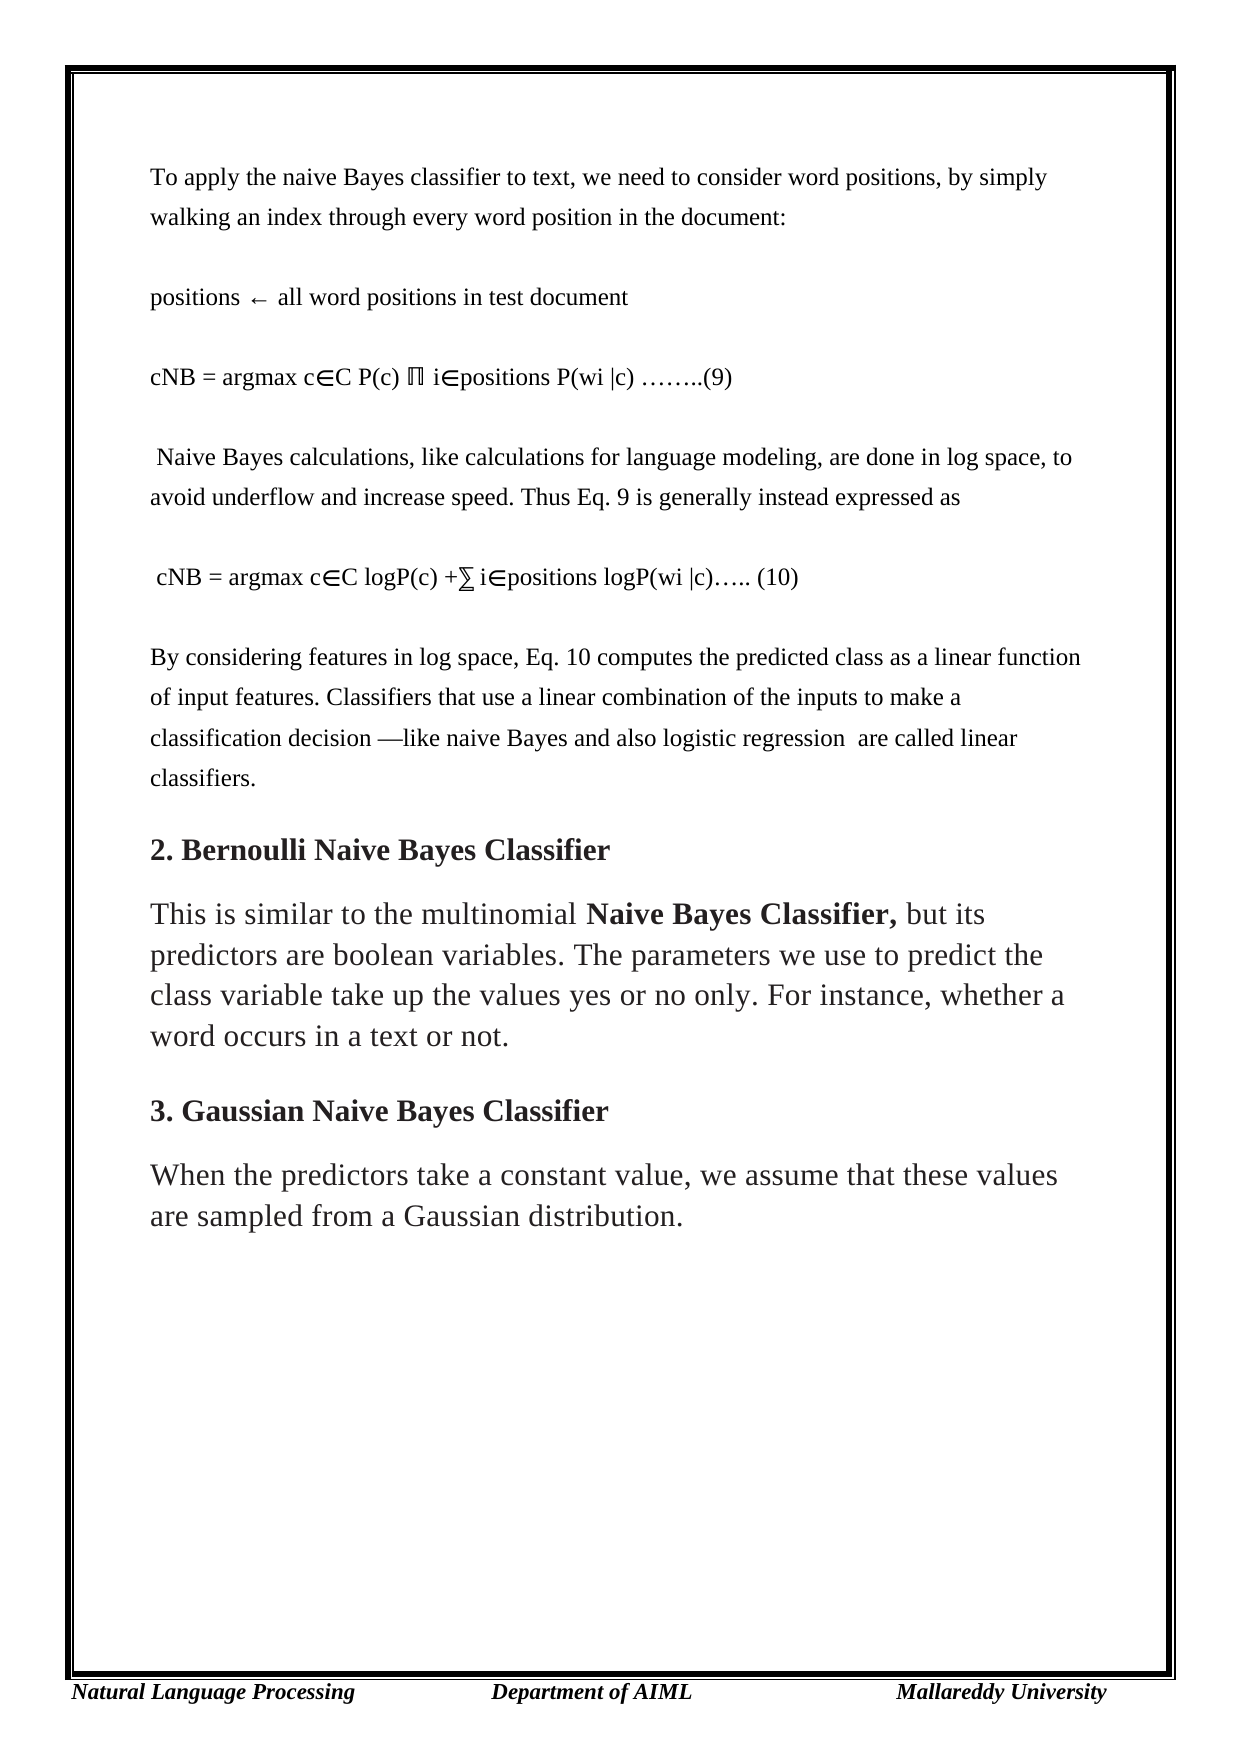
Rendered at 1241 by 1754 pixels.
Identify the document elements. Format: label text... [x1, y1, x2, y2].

subtitle 3. Gaussian Naive Bayes Classifier [150, 1092, 1090, 1128]
text cNB = argmax c∈C logP(c) +⅀ i∈positions logP(wi |c)….. (10) [150, 550, 1090, 591]
text cNB = argmax c∈C P(c) ℿ i∈positions P(wi |c) ……..(9) [150, 350, 1090, 391]
text positions ← all word positions in test document [150, 270, 1090, 311]
text To apply the naive Bayes classifier to text, we need to consider word positions, by simply walking an index through every word position in the document: [150, 150, 1090, 231]
text This is similar to the multinomial Naive Bayes Classifier, but its predictors are boolean variables. The parameters we use to predict the class variable take up the values yes or no only. For instance, whether a word occurs in a text or not. [150, 891, 1090, 1053]
text When the predictors take a constant value, we assume that these values are sampled from a Gaussian distribution. [150, 1152, 1090, 1233]
text By considering features in log space, Eq. 10 computes the predicted class as a linear function of input features. Classifiers that use a linear combination of the inputs to make a classification decision —like naive Bayes and also logistic regression are called linear classifiers. [150, 630, 1090, 792]
text Naive Bayes calculations, like calculations for language modeling, are done in log space, to avoid underflow and increase speed. Thus Eq. 9 is generally instead expressed as [150, 430, 1090, 511]
subtitle 2. Bernoulli Naive Bayes Classifier [150, 831, 1090, 867]
